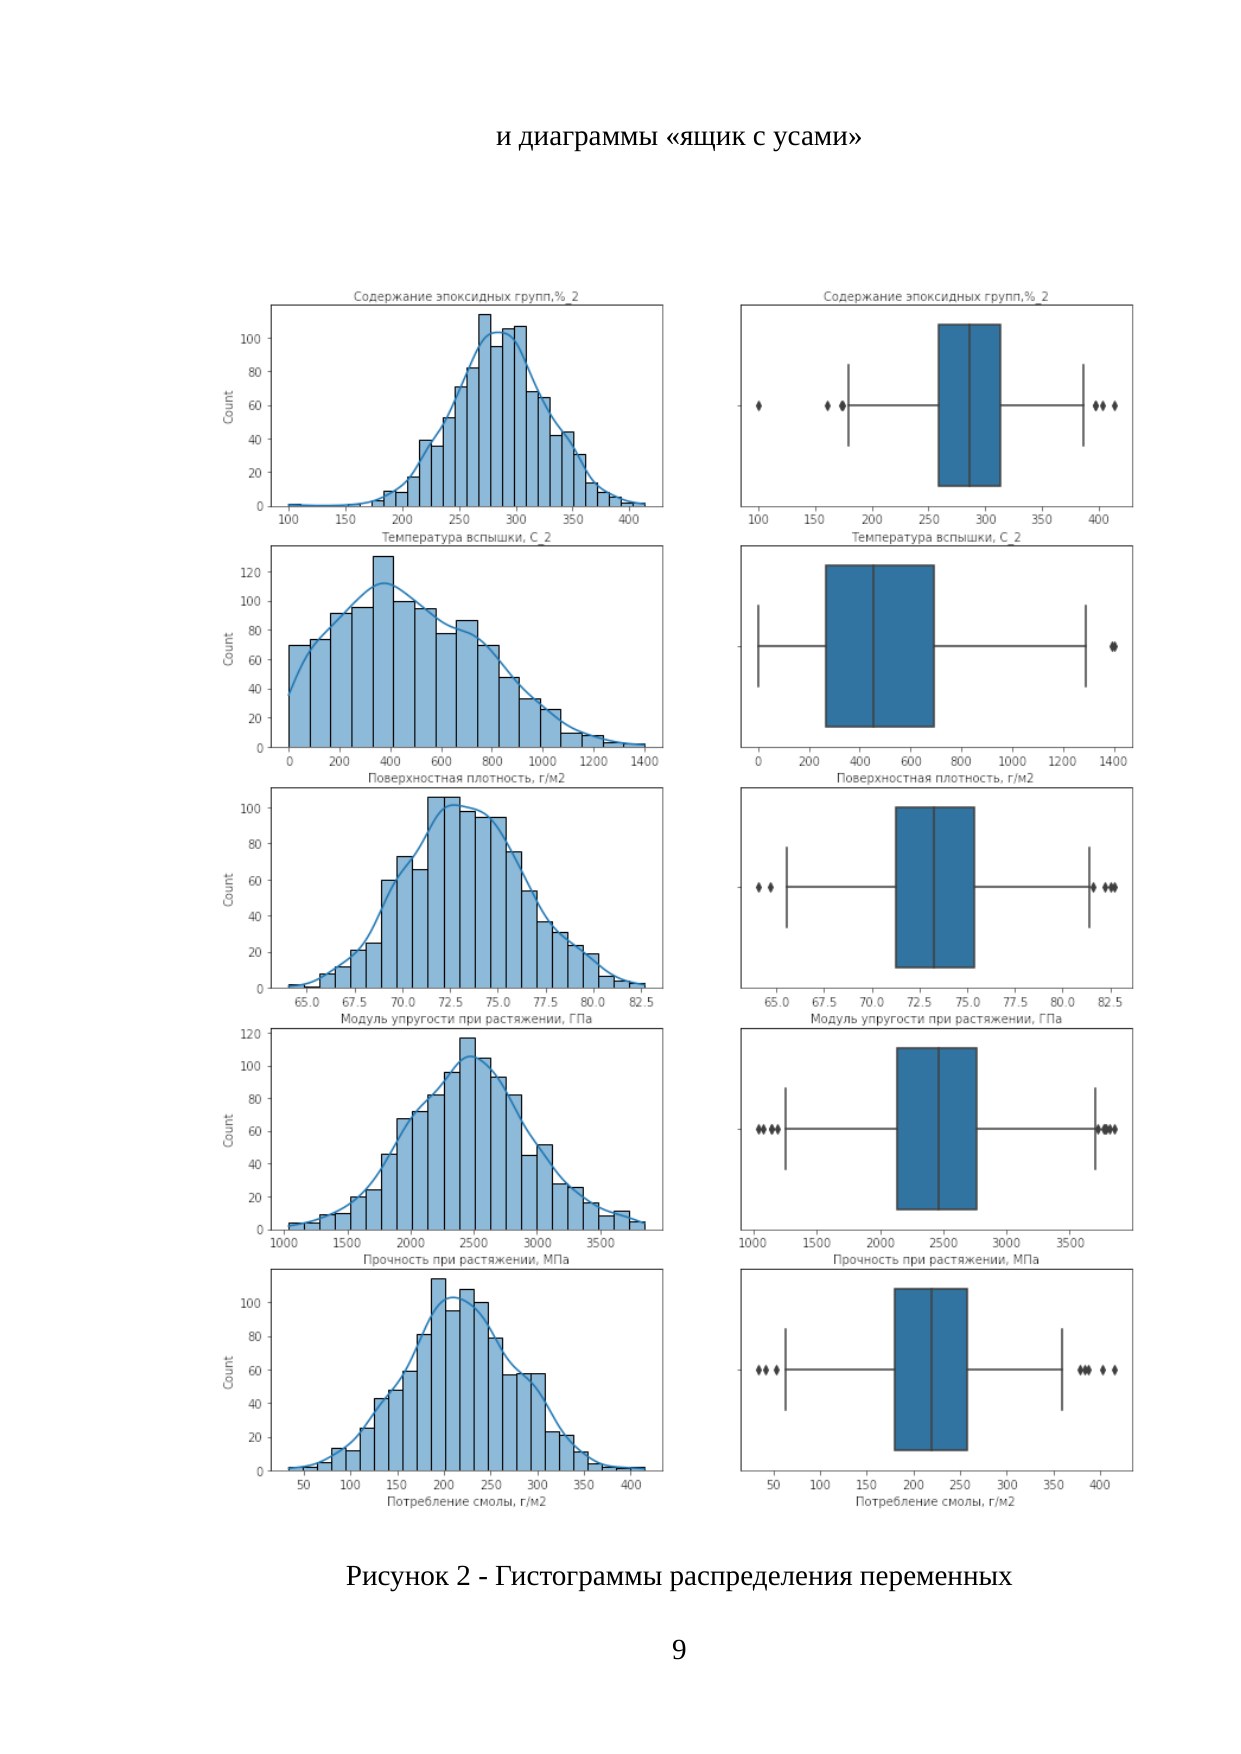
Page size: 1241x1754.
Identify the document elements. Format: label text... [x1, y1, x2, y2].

text Рисунок 2 - Гистограммы распределения переменных [177, 1525, 1181, 1591]
text и диаграммы «ящик с усами» [177, 118, 1181, 152]
picture [177, 269, 1182, 1525]
